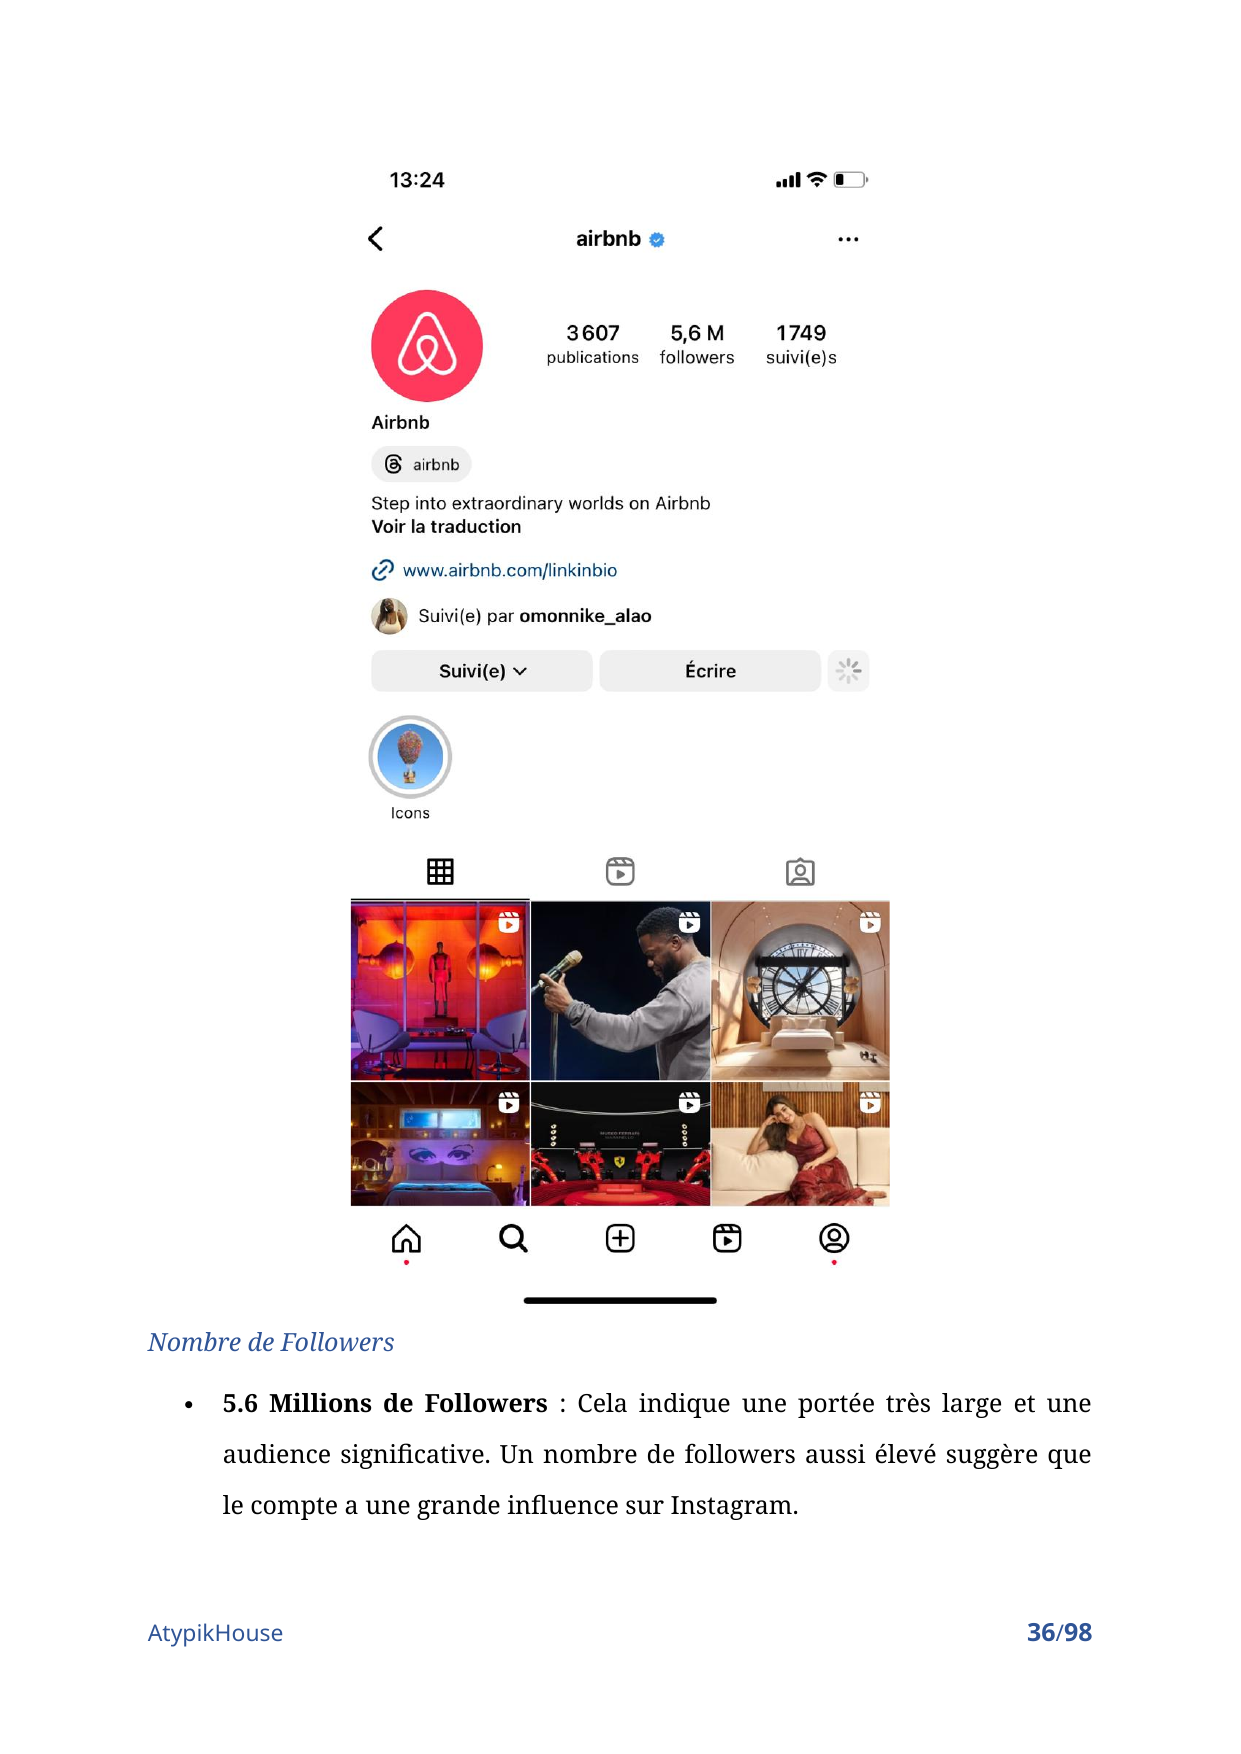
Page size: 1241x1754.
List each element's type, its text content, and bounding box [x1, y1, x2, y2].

subtitle Nombre de Followers [148, 1324, 1093, 1358]
list 5.6 Millions de Followers : Cela indique une portée très large et une audience significative. Un nombre de followers aussi élevé suggère que le compte a une grande influence sur Instagram. [185, 1386, 1093, 1522]
picture [350, 147, 890, 1314]
